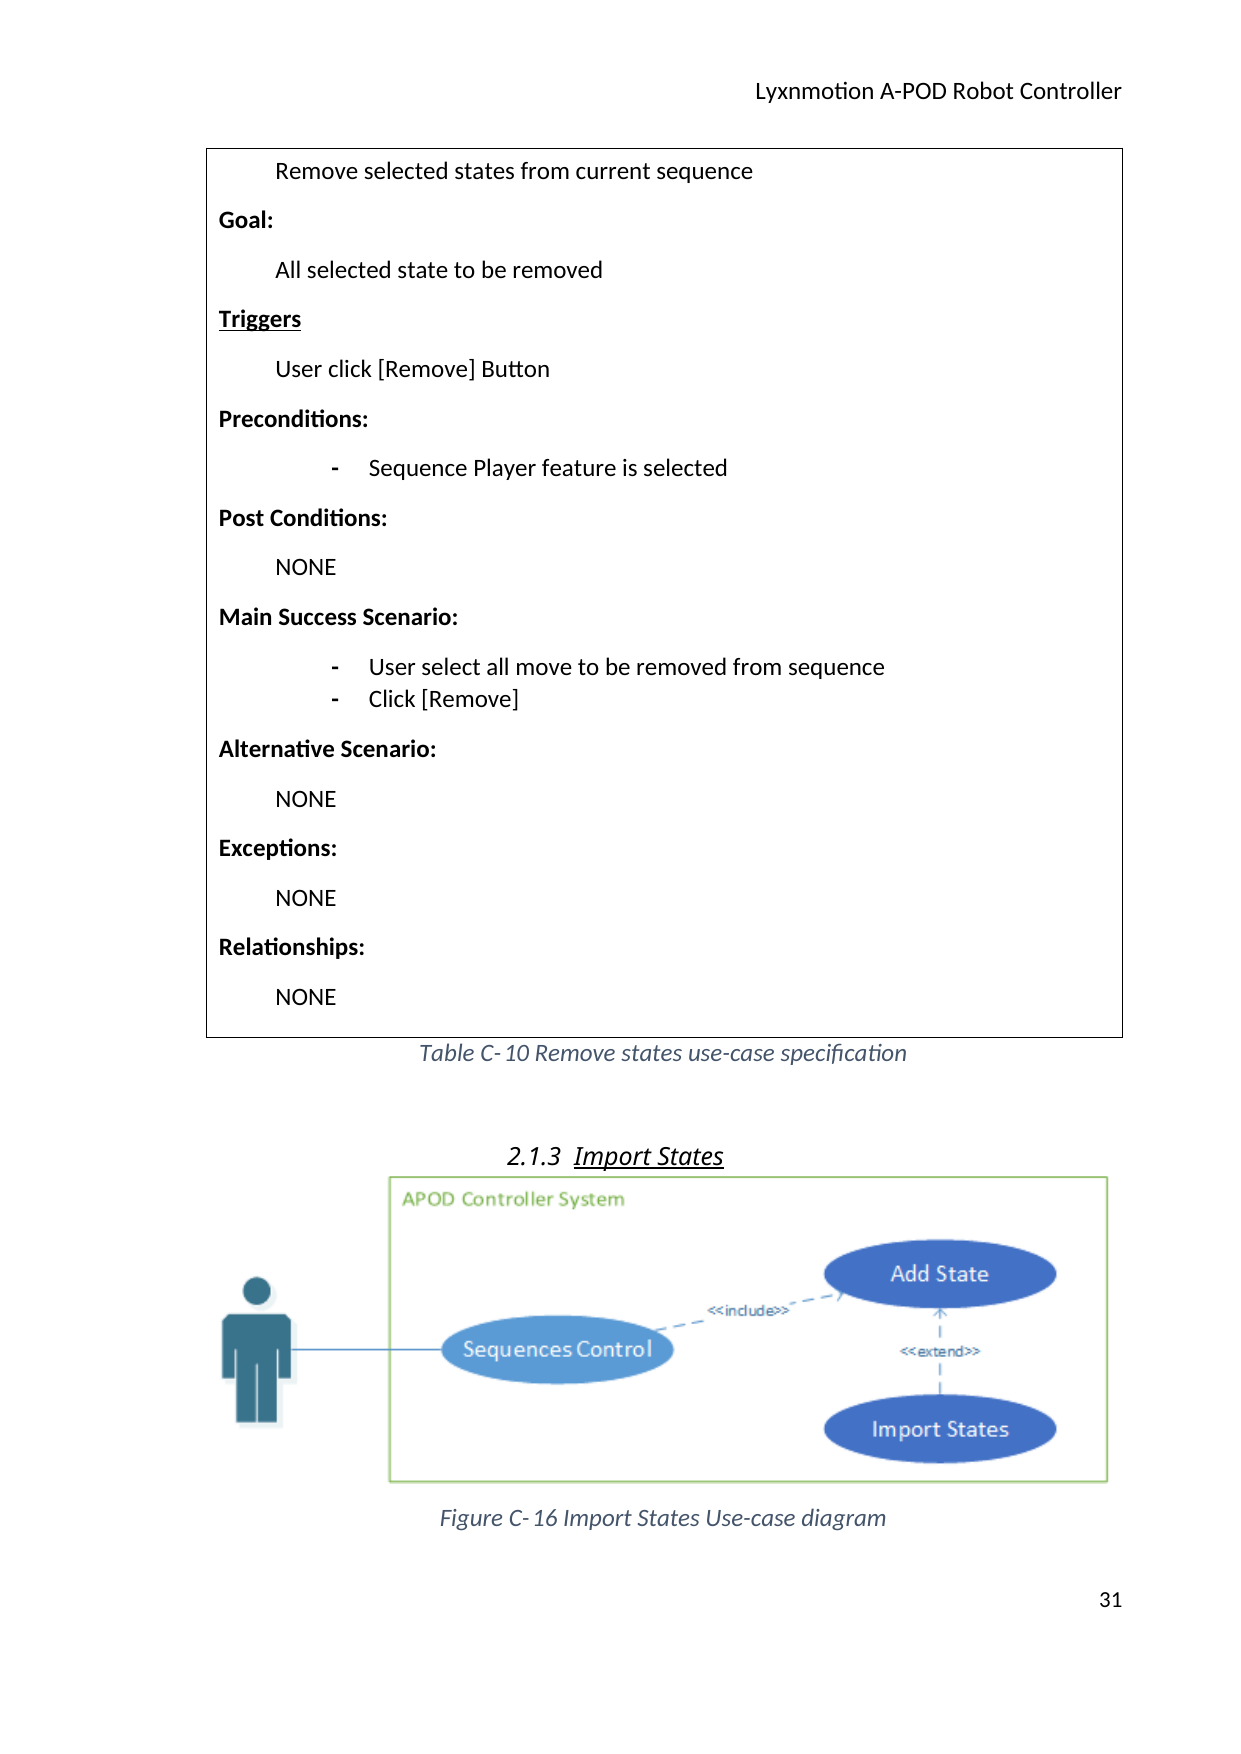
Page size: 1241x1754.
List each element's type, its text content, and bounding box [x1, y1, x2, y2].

subtitle Import States [507, 1138, 1122, 1173]
picture [216, 1175, 1113, 1484]
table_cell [207, 149, 1122, 1037]
